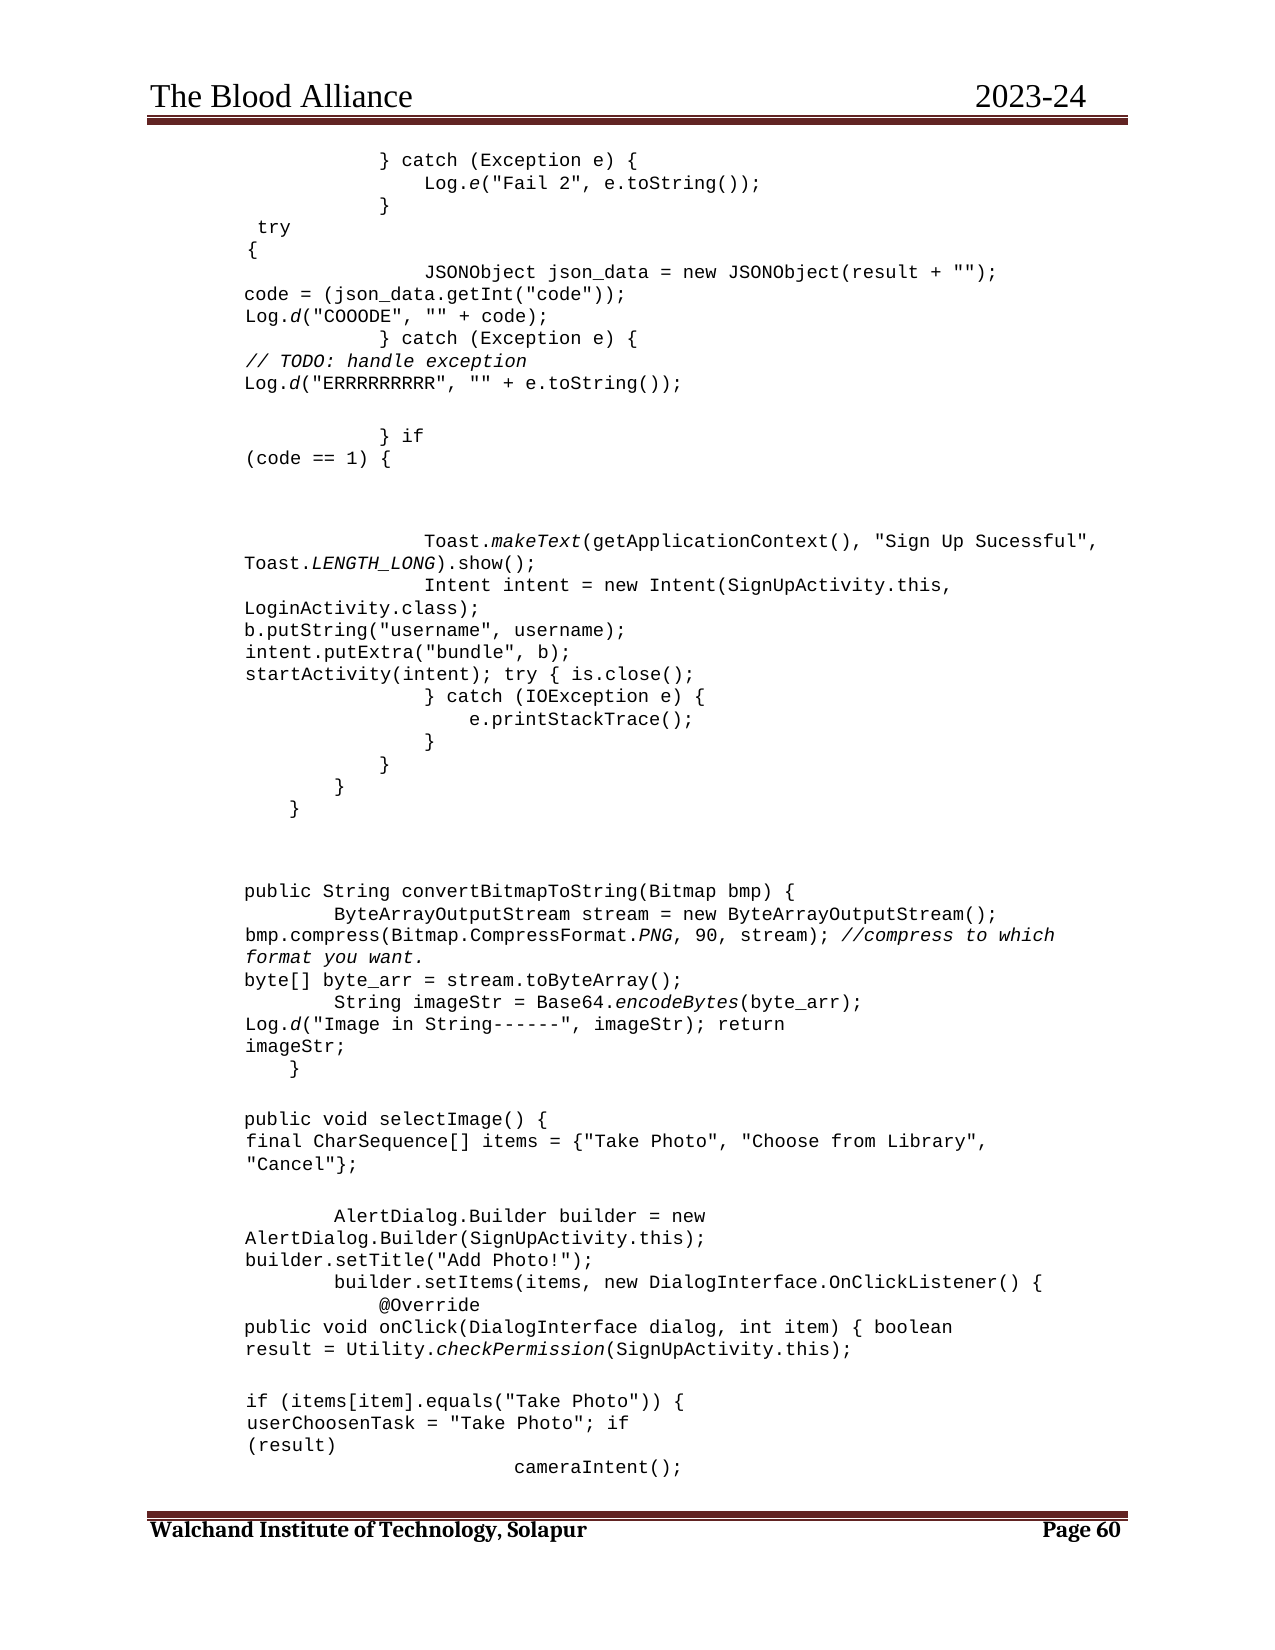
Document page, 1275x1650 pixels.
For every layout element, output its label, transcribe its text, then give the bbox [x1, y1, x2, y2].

text Toast.LENGTH_LONG).show(); [244, 554, 1123, 575]
text Log.d("ERRRRRRRRR", "" + e.toString()); [244, 374, 1123, 395]
text } [244, 754, 1123, 776]
text code = (json_data.getInt("code")); Log.d("COOODE", "" + code); [244, 285, 808, 328]
text try { [246, 218, 302, 261]
text ByteArrayOutputStream stream = new ByteArrayOutputStream(); bmp.compress(Bitmap.CompressFormat.PNG, 90, stream); //compress to which format you want. [244, 904, 1123, 969]
text } catch (Exception e) { [244, 329, 1123, 350]
text "Cancel"}; [246, 1154, 1114, 1176]
text builder.setItems(items, new DialogInterface.OnClickListener() { [244, 1273, 1123, 1294]
text Intent intent = new Intent(SignUpActivity.this, [244, 576, 1123, 597]
text } [244, 777, 1123, 798]
text final CharSequence[] items = {"Take Photo", "Choose from Library", [246, 1132, 1114, 1153]
text } [244, 196, 1123, 217]
text byte[] byte_arr = stream.toByteArray(); [244, 970, 1123, 992]
text @Override [244, 1295, 1123, 1317]
text // TODO: handle exception [246, 352, 1012, 373]
text JSONObject json_data = new JSONObject(result + ""); [244, 262, 1123, 284]
text } catch (IOException e) { [244, 687, 1123, 708]
text } catch (Exception e) { [244, 151, 1123, 172]
text if (items[item].equals("Take Photo")) { userChoosenTask = "Take Photo"; if (result) [246, 1392, 684, 1457]
text public void onClick(DialogInterface dialog, int item) { boolean result = Utility.checkPermission(SignUpActivity.this); [244, 1318, 954, 1361]
text String imageStr = Base64.encodeBytes(byte_arr); Log.d("Image in String------", imageStr); return imageStr; [244, 993, 876, 1058]
text b.putString("username", username); intent.putExtra("bundle", b); startActivity(intent); try { is.close(); [244, 621, 752, 686]
text } [244, 1059, 1123, 1080]
text cameraIntent(); [244, 1458, 1123, 1479]
text Toast.makeText(getApplicationContext(), "Sign Up Sucessful", [244, 531, 1123, 553]
text LoginActivity.class); [244, 598, 1123, 620]
text public String convertBitmapToString(Bitmap bmp) { [244, 882, 1123, 903]
text Log.e("Fail 2", e.toString()); [244, 173, 1123, 195]
text } [244, 732, 1123, 753]
text } [244, 799, 1123, 820]
text AlertDialog.Builder builder = new AlertDialog.Builder(SignUpActivity.this); builder.setTitle("Add Photo!"); [244, 1207, 954, 1272]
text } if (code == 1) { [244, 427, 426, 470]
text e.printStackTrace(); [244, 709, 1123, 731]
text public void selectImage() { [244, 1109, 1123, 1131]
